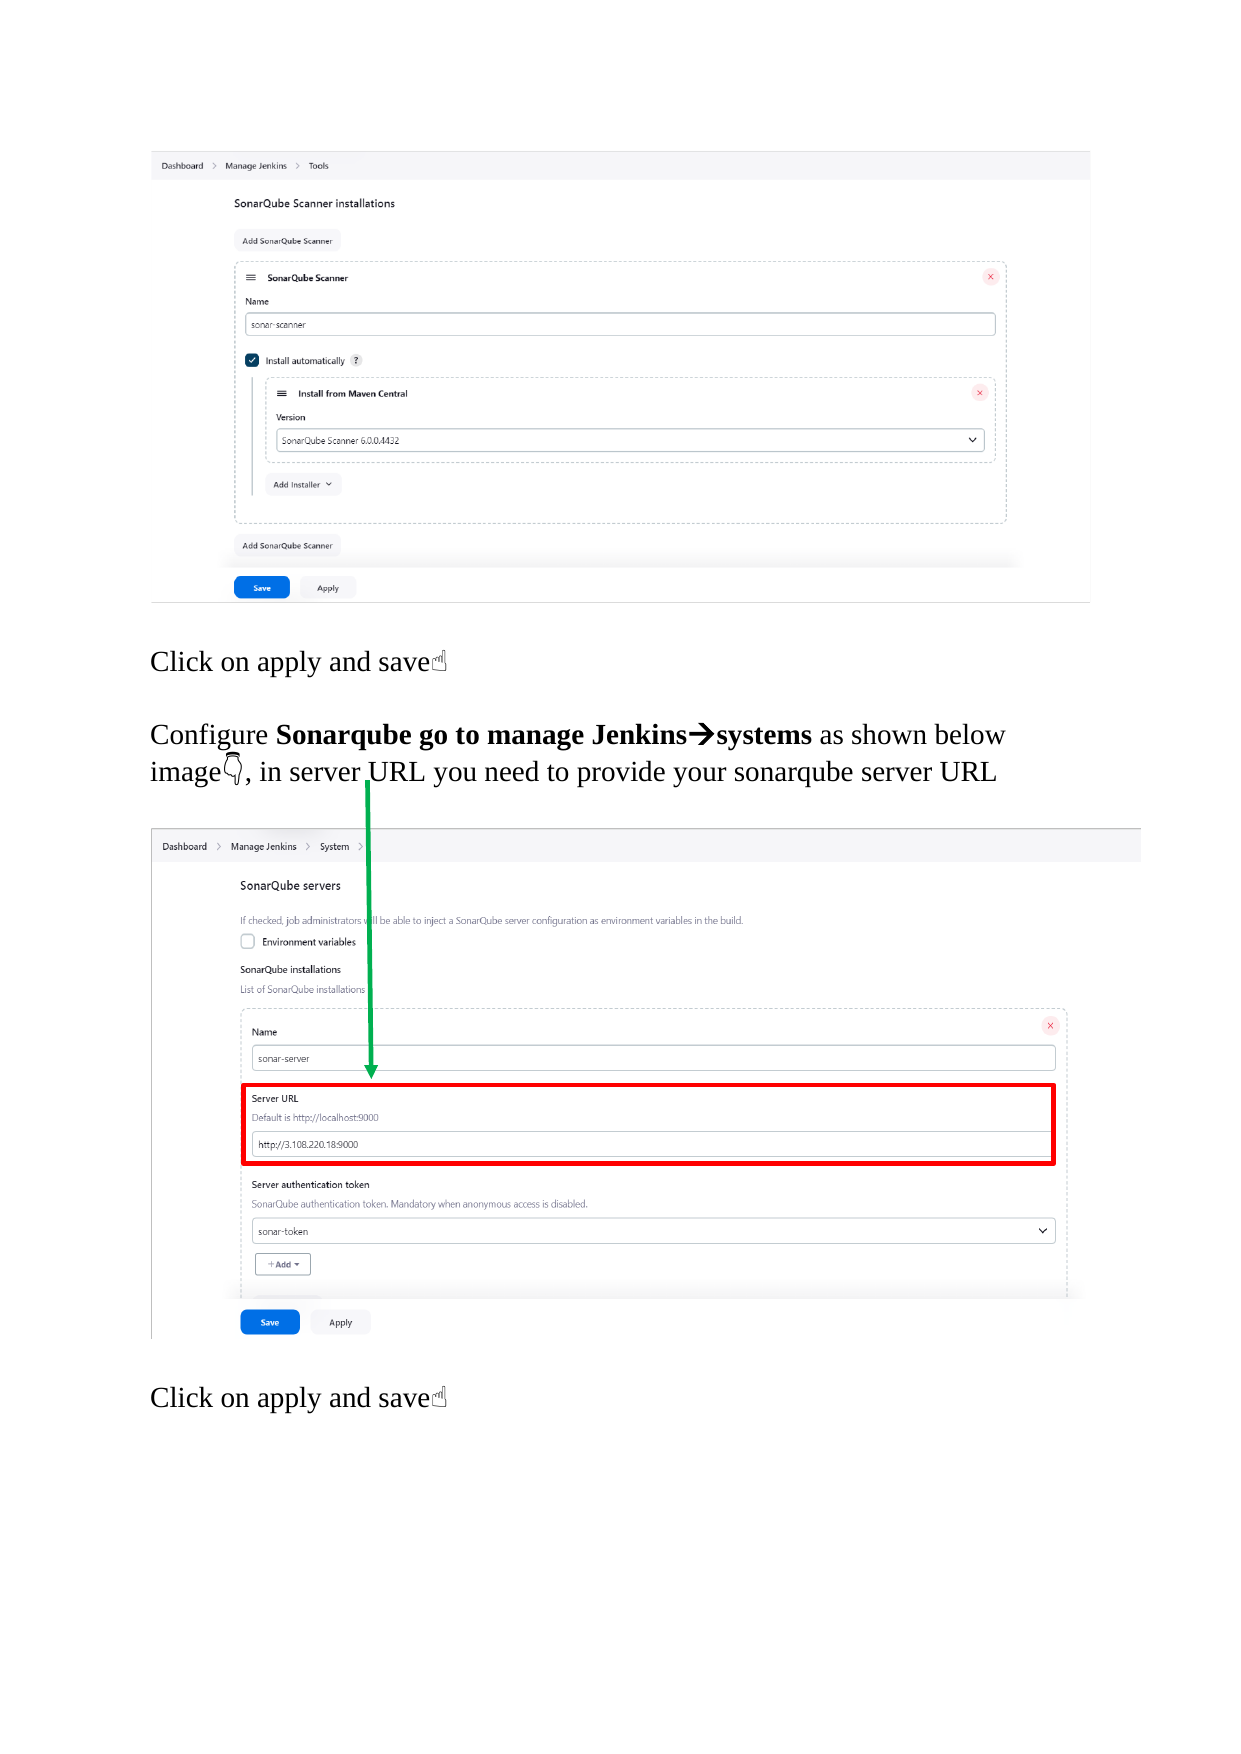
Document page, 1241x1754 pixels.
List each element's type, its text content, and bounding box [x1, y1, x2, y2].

text Configure Sonarqube go to manage Jenkinssystems as shown below image, in server URL you need to provide your sonarqube server URL [150, 717, 1090, 790]
text Click on apply and save️ [150, 1377, 1090, 1416]
picture [150, 827, 1142, 1340]
picture [150, 150, 1091, 603]
text Click on apply and save️ [150, 640, 1090, 679]
